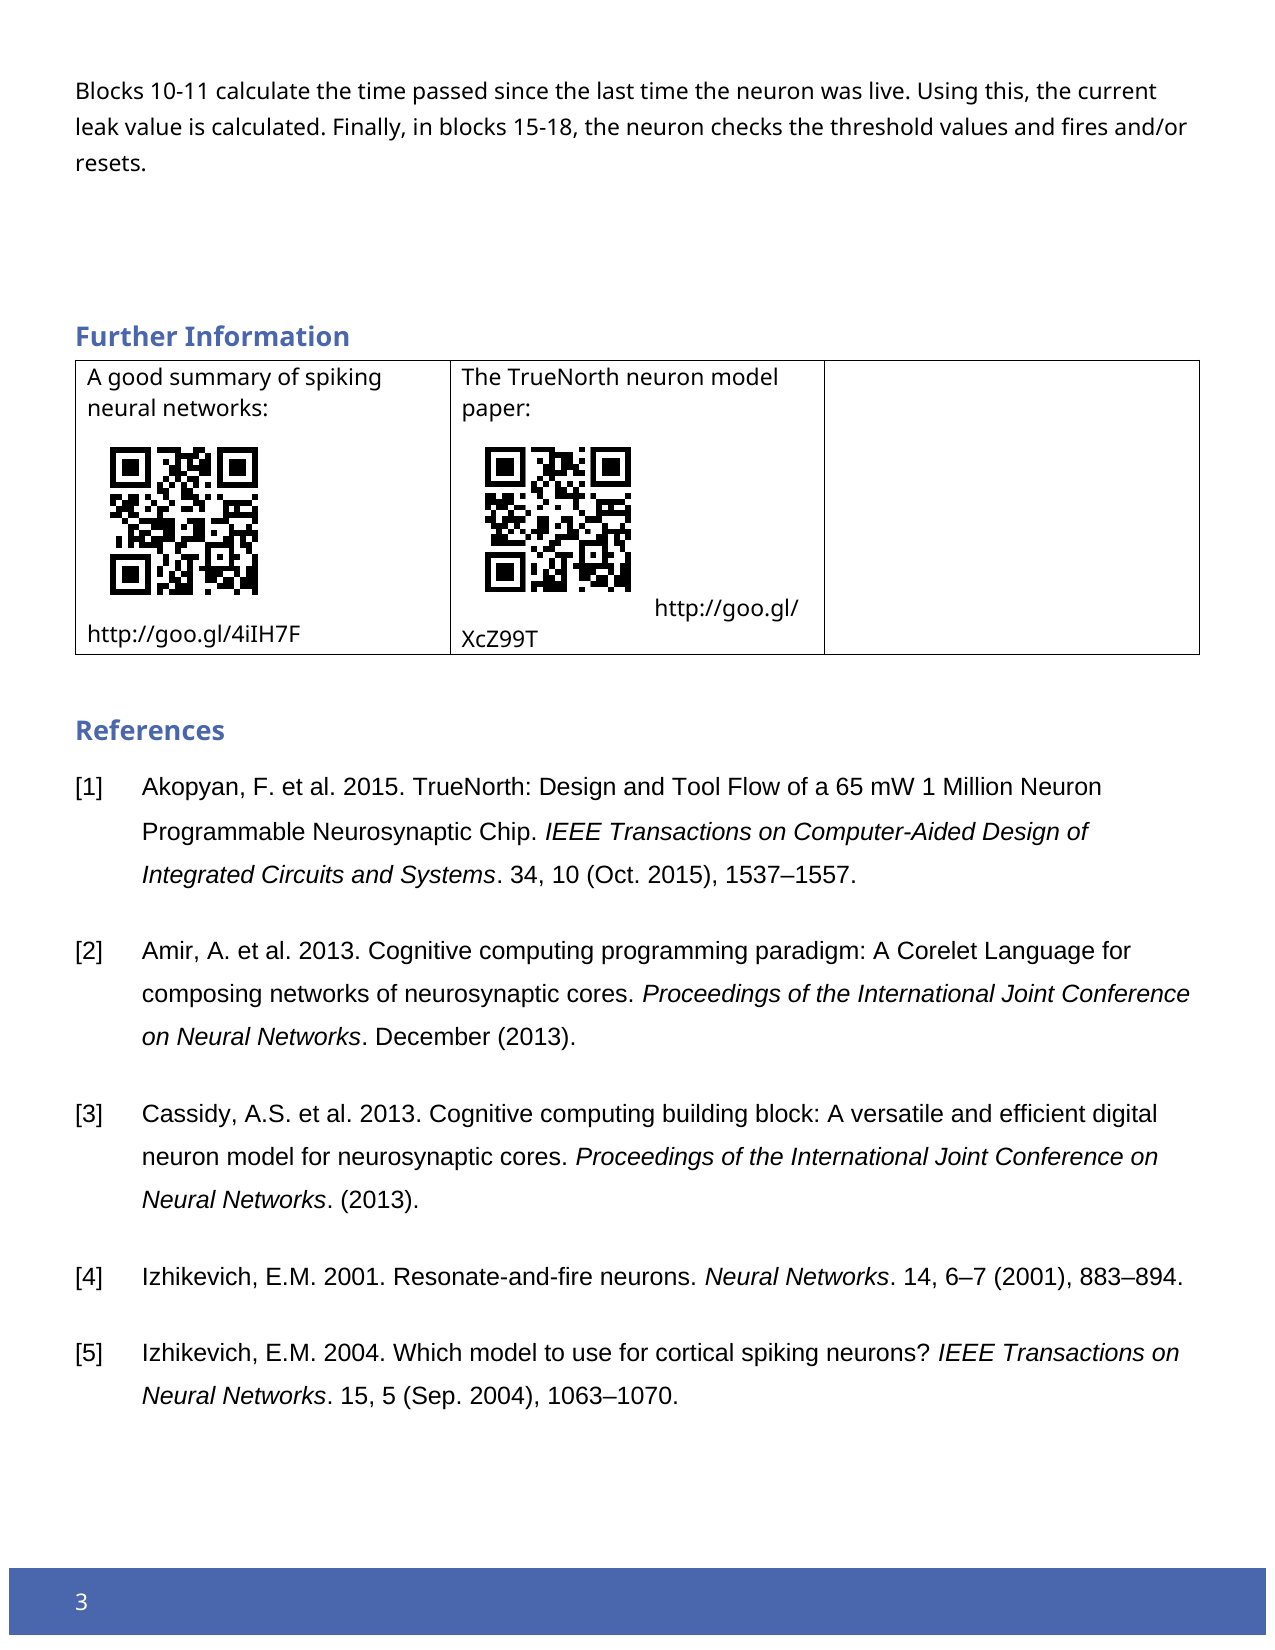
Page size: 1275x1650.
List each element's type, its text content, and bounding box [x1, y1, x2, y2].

text [2] Amir, A. et al. 2013. Cognitive computing programming paradigm: A Corelet Language for composing networks of neurosynaptic cores. Proceedings of the International Joint Conference on Neural Networks. December (2013). [75, 936, 1200, 1051]
picture [86, 423, 282, 619]
table_header The TrueNorth neuron model paper: http://goo.gl/XcZ99T [451, 361, 824, 654]
text [5] Izhikevich, E.M. 2004. Which model to use for cortical spiking neurons? IEEE Transactions on Neural Networks. 15, 5 (Sep. 2004), 1063–1070. [75, 1338, 1200, 1410]
text Blocks 10-11 calculate the time passed since the last time the neuron was live. Using this, the current leak value is calculated. Finally, in blocks 15-18, the neuron checks the threshold values and fires and/or resets. [75, 75, 1200, 178]
subtitle References [75, 712, 1200, 749]
text [1] Akopyan, F. et al. 2015. TrueNorth: Design and Tool Flow of a 65 mW 1 Million Neuron Programmable Neurosynaptic Chip. IEEE Transactions on Computer-Aided Design of Integrated Circuits and Systems. 34, 10 (Oct. 2015), 1537–1557. [75, 771, 1200, 888]
table_header [825, 361, 1199, 654]
text [3] Cassidy, A.S. et al. 2013. Cognitive computing building block: A versatile and efficient digital neuron model for neurosynaptic cores. Proceedings of the International Joint Conference on Neural Networks. (2013). [75, 1099, 1200, 1214]
table_header A good summary of spiking neural networks: http://goo.gl/4iIH7F [76, 361, 450, 654]
subtitle Further Information [75, 317, 1200, 354]
picture [461, 423, 655, 616]
text [4] Izhikevich, E.M. 2001. Resonate-and-fire neurons. Neural Networks. 14, 6–7 (2001), 883–894. [75, 1261, 1200, 1290]
